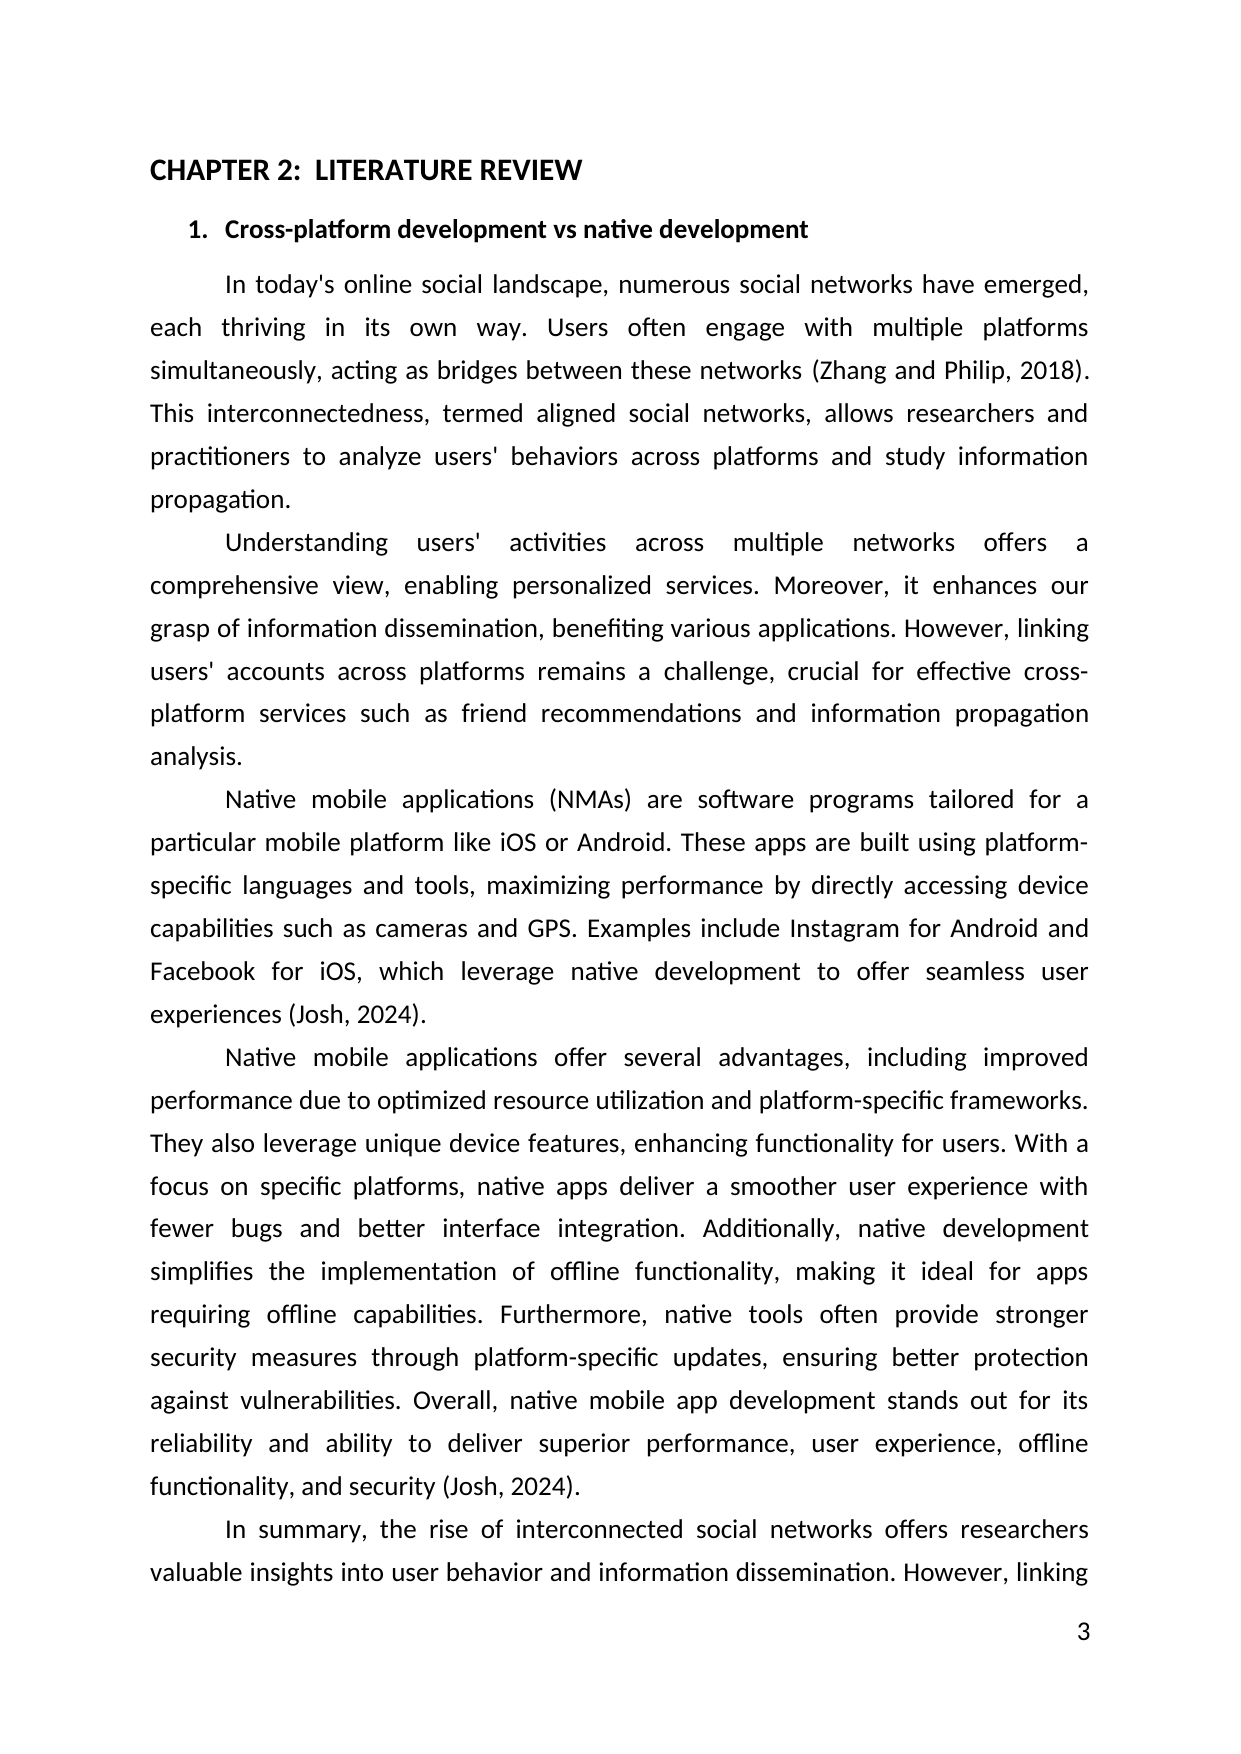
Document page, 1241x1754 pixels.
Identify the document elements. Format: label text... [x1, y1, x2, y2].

text Native mobile applications offer several advantages, including improved performance due to optimized resource utilization and platform-specific frameworks. They also leverage unique device features, enhancing functionality for users. With a focus on specific platforms, native apps deliver a smoother user experience with fewer bugs and better interface integration. Additionally, native development simplifies the implementation of offline functionality, making it ideal for apps requiring offline capabilities. Furthermore, native tools often provide stronger security measures through platform-specific updates, ensuring better protection against vulnerabilities. Overall, native mobile app development stands out for its reliability and ability to deliver superior performance, user experience, offline functionality, and security . [150, 1040, 1090, 1502]
subtitle LITERATURE REVIEW [150, 150, 1090, 188]
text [150, 1512, 1090, 1588]
subtitle Cross-platform development vs native development [187, 212, 1090, 245]
text Understanding users' activities across multiple networks offers a comprehensive view, enabling personalized services. Moreover, it enhances our grasp of information dissemination, benefiting various applications. However, linking users' accounts across platforms remains a challenge, crucial for effective cross-platform services such as friend recommendations and information propagation analysis. [150, 525, 1090, 772]
text Native mobile applications (NMAs) are software programs tailored for a particular mobile platform like iOS or Android. These apps are built using platform-specific languages and tools, maximizing performance by directly accessing device capabilities such as cameras and GPS. Examples include Instagram for Android and Facebook for iOS, which leverage native development to offer seamless user experiences . [150, 782, 1090, 1030]
text In today's online social landscape, numerous social networks have emerged, each thriving in its own way. Users often engage with multiple platforms simultaneously, acting as bridges between these networks (Zhang and Philip, 2018). This interconnectedness, termed aligned social networks, allows researchers and practitioners to analyze users' behaviors across platforms and study information propagation. [150, 267, 1090, 515]
